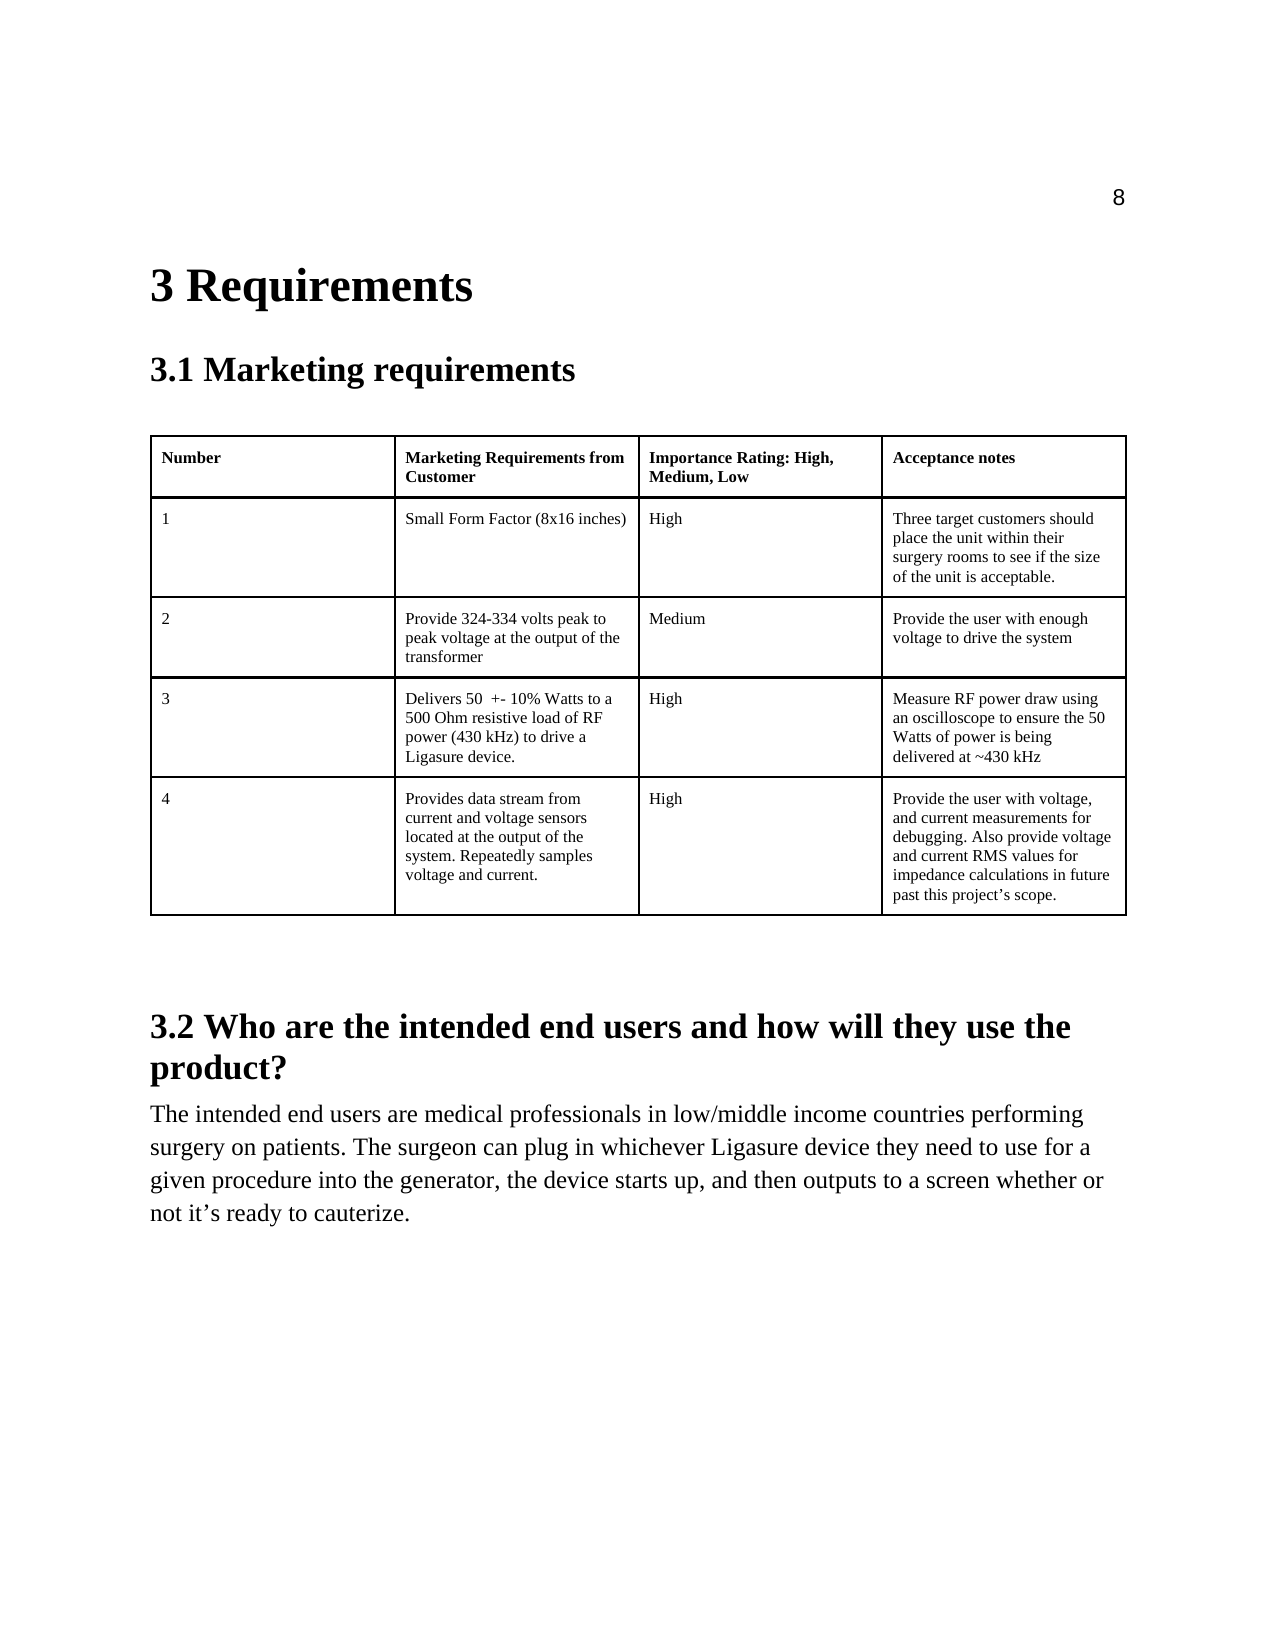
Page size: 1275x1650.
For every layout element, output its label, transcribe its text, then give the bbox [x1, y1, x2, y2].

subtitle 3.1 Marketing requirements [150, 349, 1125, 389]
table_cell Three target customers should place the unit within their surgery rooms to see if the size of the unit is acceptable. [883, 499, 1125, 596]
table_cell High [640, 499, 881, 596]
subtitle 3 Requirements [150, 256, 1125, 311]
table_cell Provides data stream from current and voltage sensors located at the output of the system. Repeatedly samples voltage and current. [396, 778, 638, 914]
table_cell 3 [152, 679, 394, 776]
table_header Acceptance notes [883, 437, 1125, 496]
subtitle 3.2 Who are the intended end users and how will they use the product? [150, 1005, 1125, 1087]
table_cell High [640, 679, 881, 776]
table_cell Provide 324-334 volts peak to peak voltage at the output of the transformer [396, 598, 638, 676]
table_header Importance Rating: High, Medium, Low [640, 437, 881, 496]
table_header Marketing Requirements from Customer [396, 437, 638, 496]
table_cell Medium [640, 598, 881, 676]
table_cell Provide the user with enough voltage to drive the system [883, 598, 1125, 676]
table_cell 2 [152, 598, 394, 676]
table_cell Provide the user with voltage, and current measurements for debugging. Also provide voltage and current RMS values for impedance calculations in future past this project’s scope. [883, 778, 1125, 914]
table_cell Small Form Factor (8x16 inches) [396, 499, 638, 596]
table_cell 4 [152, 778, 394, 914]
text The intended end users are medical professionals in low/middle income countries performing surgery on patients. The surgeon can plug in whichever Ligasure device they need to use for a given procedure into the generator, the device starts up, and then outputs to a screen whether or not it’s ready to cauterize. [150, 1099, 1125, 1227]
table_cell High [640, 778, 881, 914]
table_cell Measure RF power draw using an oscilloscope to ensure the 50 Watts of power is being delivered at ~430 kHz [883, 679, 1125, 776]
table_cell Delivers 50 +- 10% Watts to a 500 Ohm resistive load of RF power (430 kHz) to drive a Ligasure device. [396, 679, 638, 776]
table_cell 1 [152, 499, 394, 596]
table_header Number [152, 437, 394, 496]
